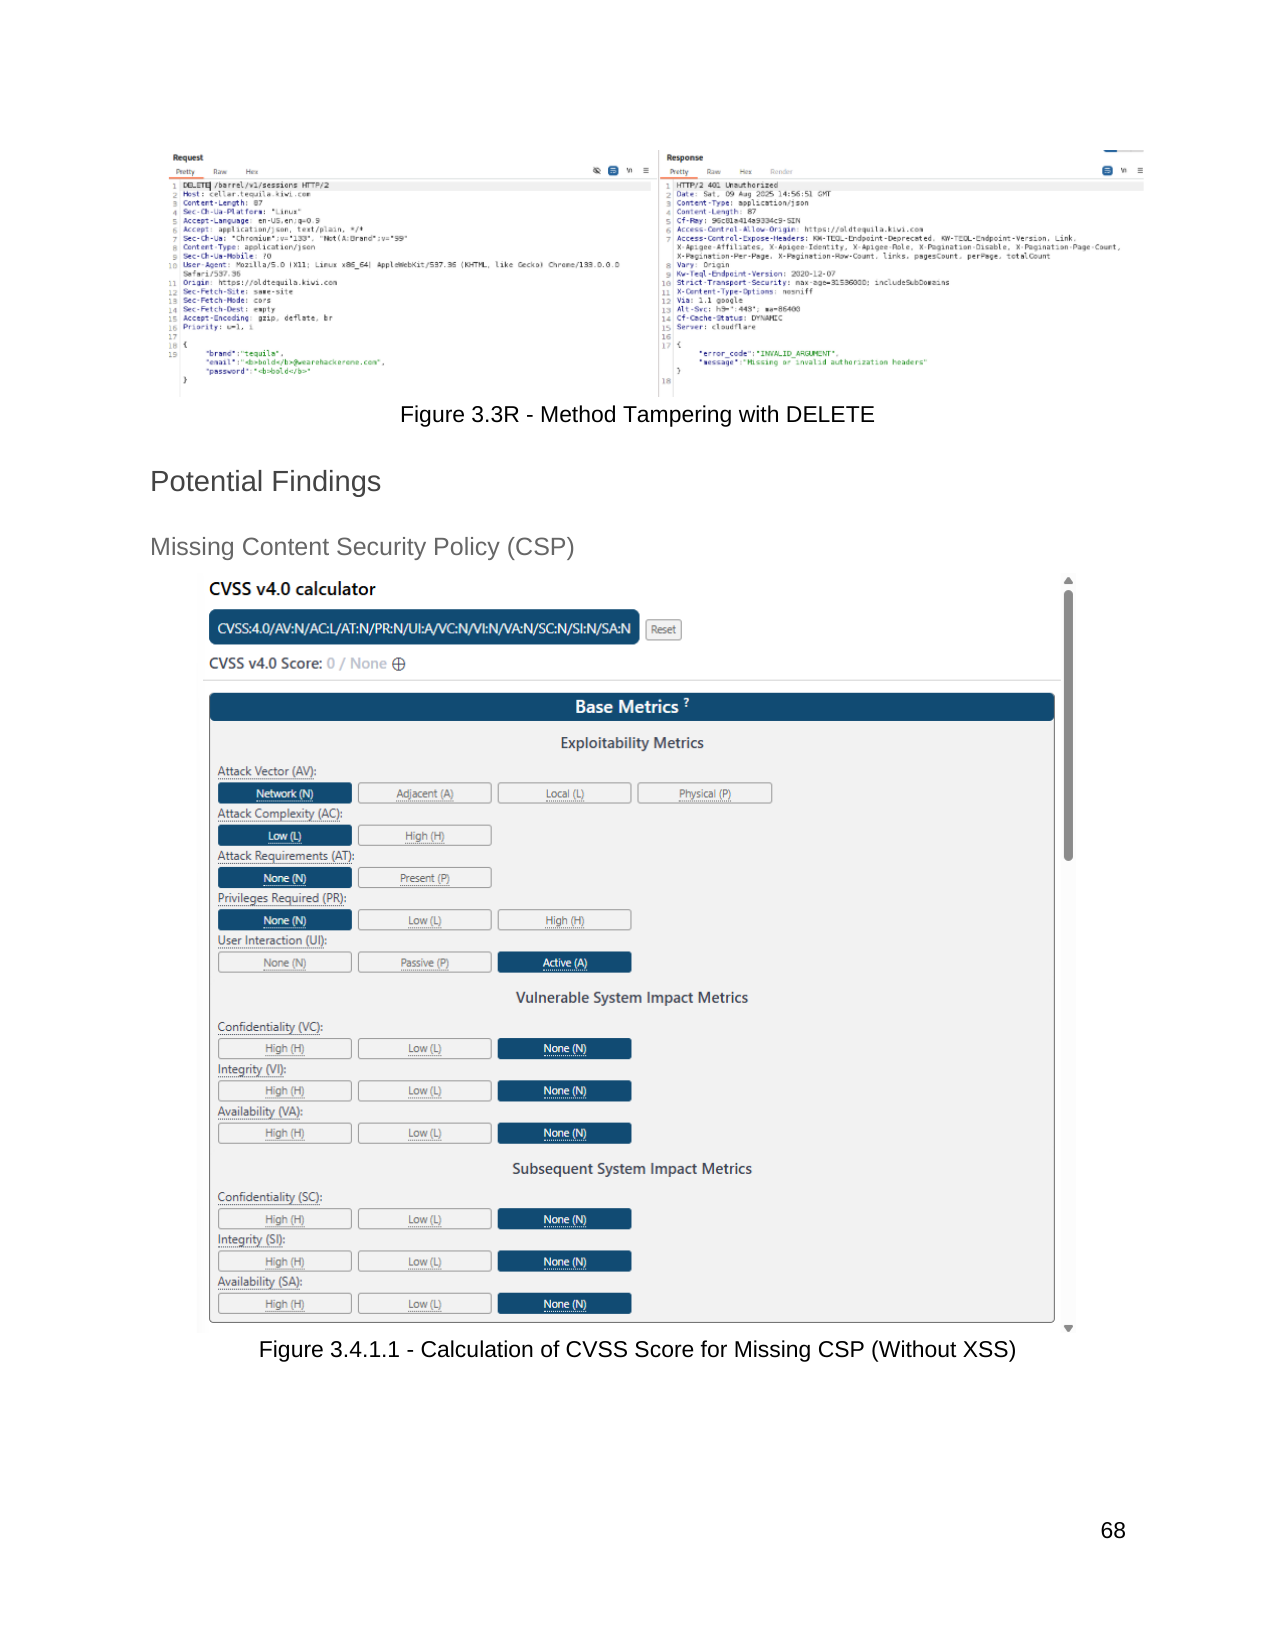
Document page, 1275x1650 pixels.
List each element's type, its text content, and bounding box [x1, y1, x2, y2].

text Figure 3.3R - Method Tampering with DELETE [150, 401, 1125, 427]
text Figure 3.4.1.1 - Calculation of CVSS Score for Missing CSP (Without XSS) [150, 1336, 1125, 1362]
subtitle Potential Findings [150, 464, 1125, 498]
subtitle Missing Content Security Policy (CSP) [150, 532, 1125, 561]
